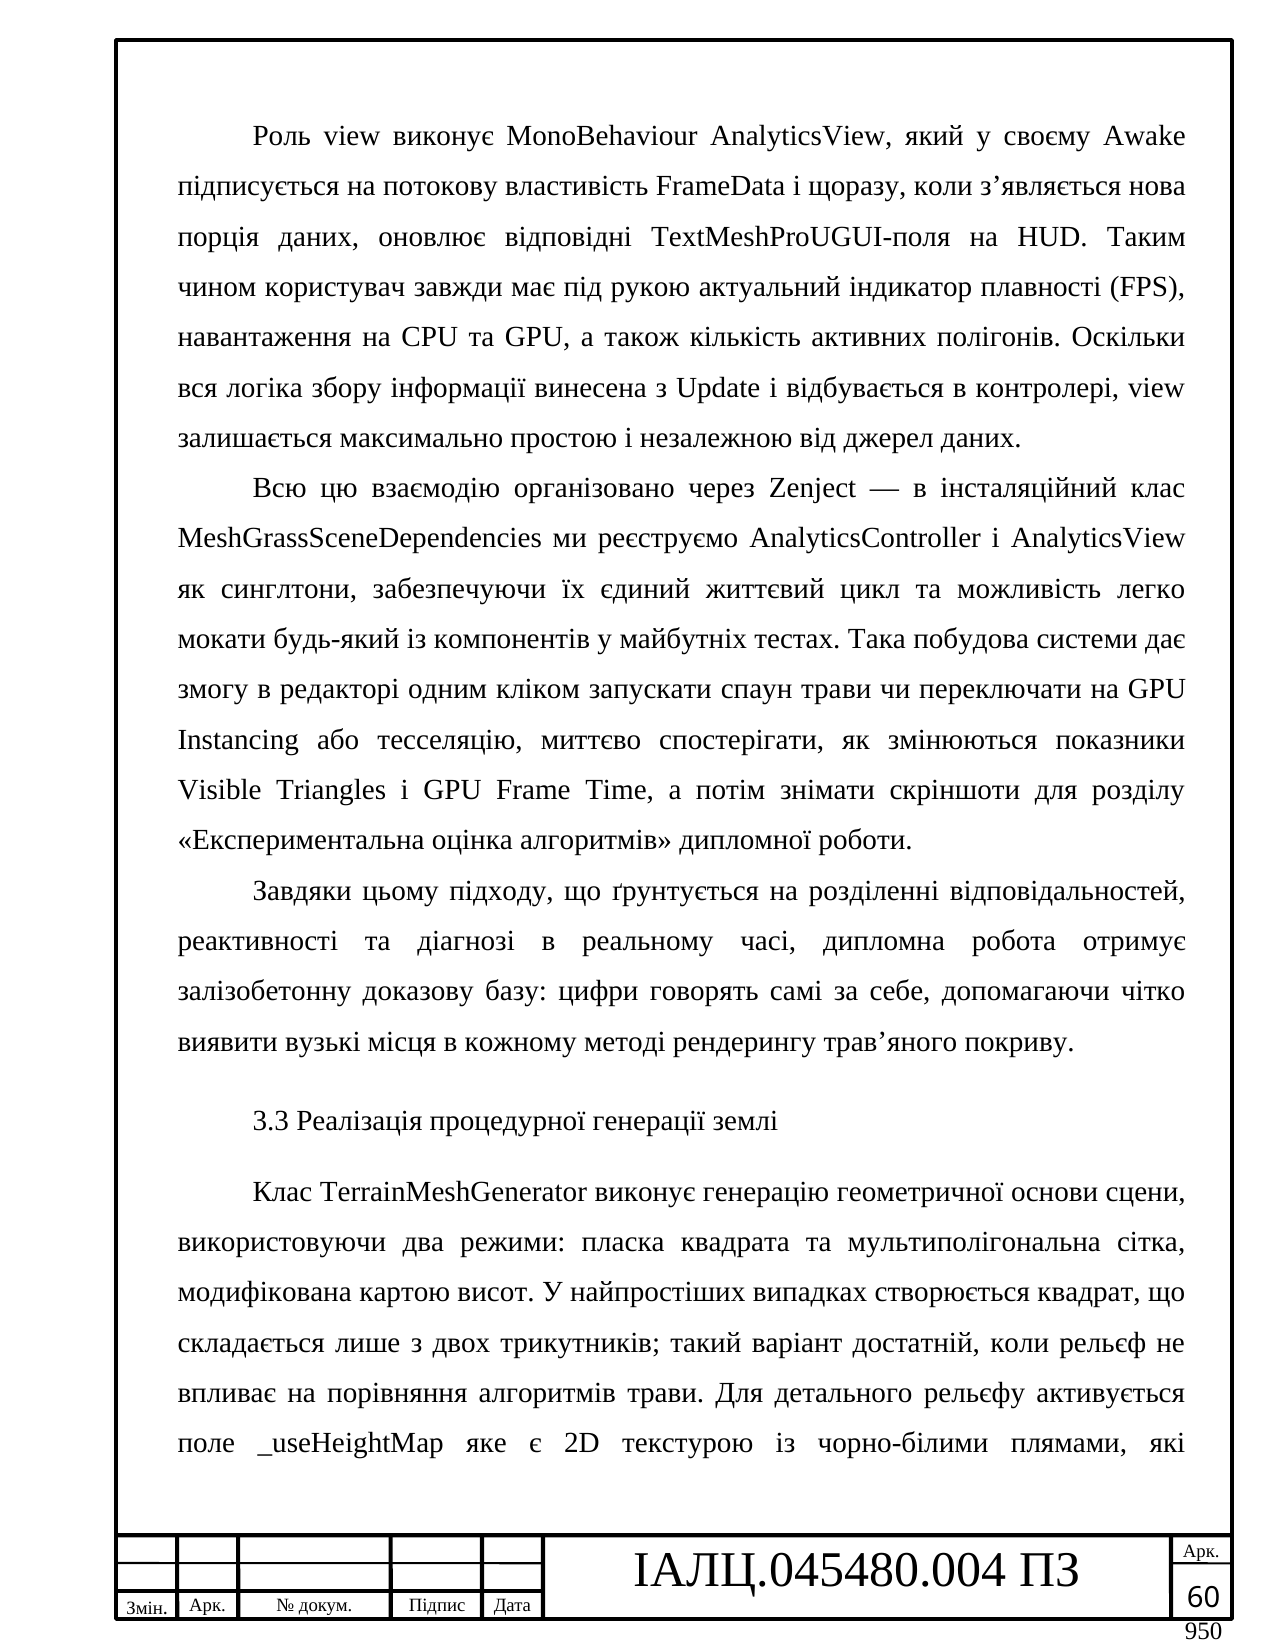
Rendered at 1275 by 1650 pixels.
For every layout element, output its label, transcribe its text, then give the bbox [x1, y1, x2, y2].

text Завдяки цьому підходу, що ґрунтується на розділенні відповідальностей, реактивності та діагнозі в реальному часі, дипломна робота отримує залізобетонну доказову базу: цифри говорять самі за себе, допомагаючи чітко виявити вузькі місця в кожному методі рендерингу трав’яного покриву. [177, 873, 1186, 1057]
subtitle 3.3 Реалізація процедурної генерації землі [177, 1103, 1186, 1137]
text Роль view виконує MonoBehaviour AnalyticsView, який у своєму Awake підписується на потокову властивість FrameData і щоразу, коли з’являється нова порція даних, оновлює відповідні TextMeshProUGUI-поля на HUD. Таким чином користувач завжди має під рукою актуальний індикатор плавності (FPS), навантаження на CPU та GPU, а також кількість активних полігонів. Оскільки вся логіка збору інформації винесена з Update і відбувається в контролері, view залишається максимально простою і незалежною від джерел даних. [177, 118, 1186, 453]
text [177, 1174, 1186, 1459]
text Всю цю взаємодію організовано через Zenject — в інсталяційний клас MeshGrassSceneDependencies ми реєструємо AnalyticsController і AnalyticsView як синглтони, забезпечуючи їх єдиний життєвий цикл та можливість легко мокати будь-який із компонентів у майбутніх тестах. Така побудова системи дає змогу в редакторі одним кліком запускати спаун трави чи переключати на GPU Instancing або тесселяцію, миттєво спостерігати, як змінюються показники Visible Triangles і GPU Frame Time, а потім знімати скріншоти для розділу «Експериментальна оцінка алгоритмів» дипломної роботи. [177, 470, 1186, 856]
